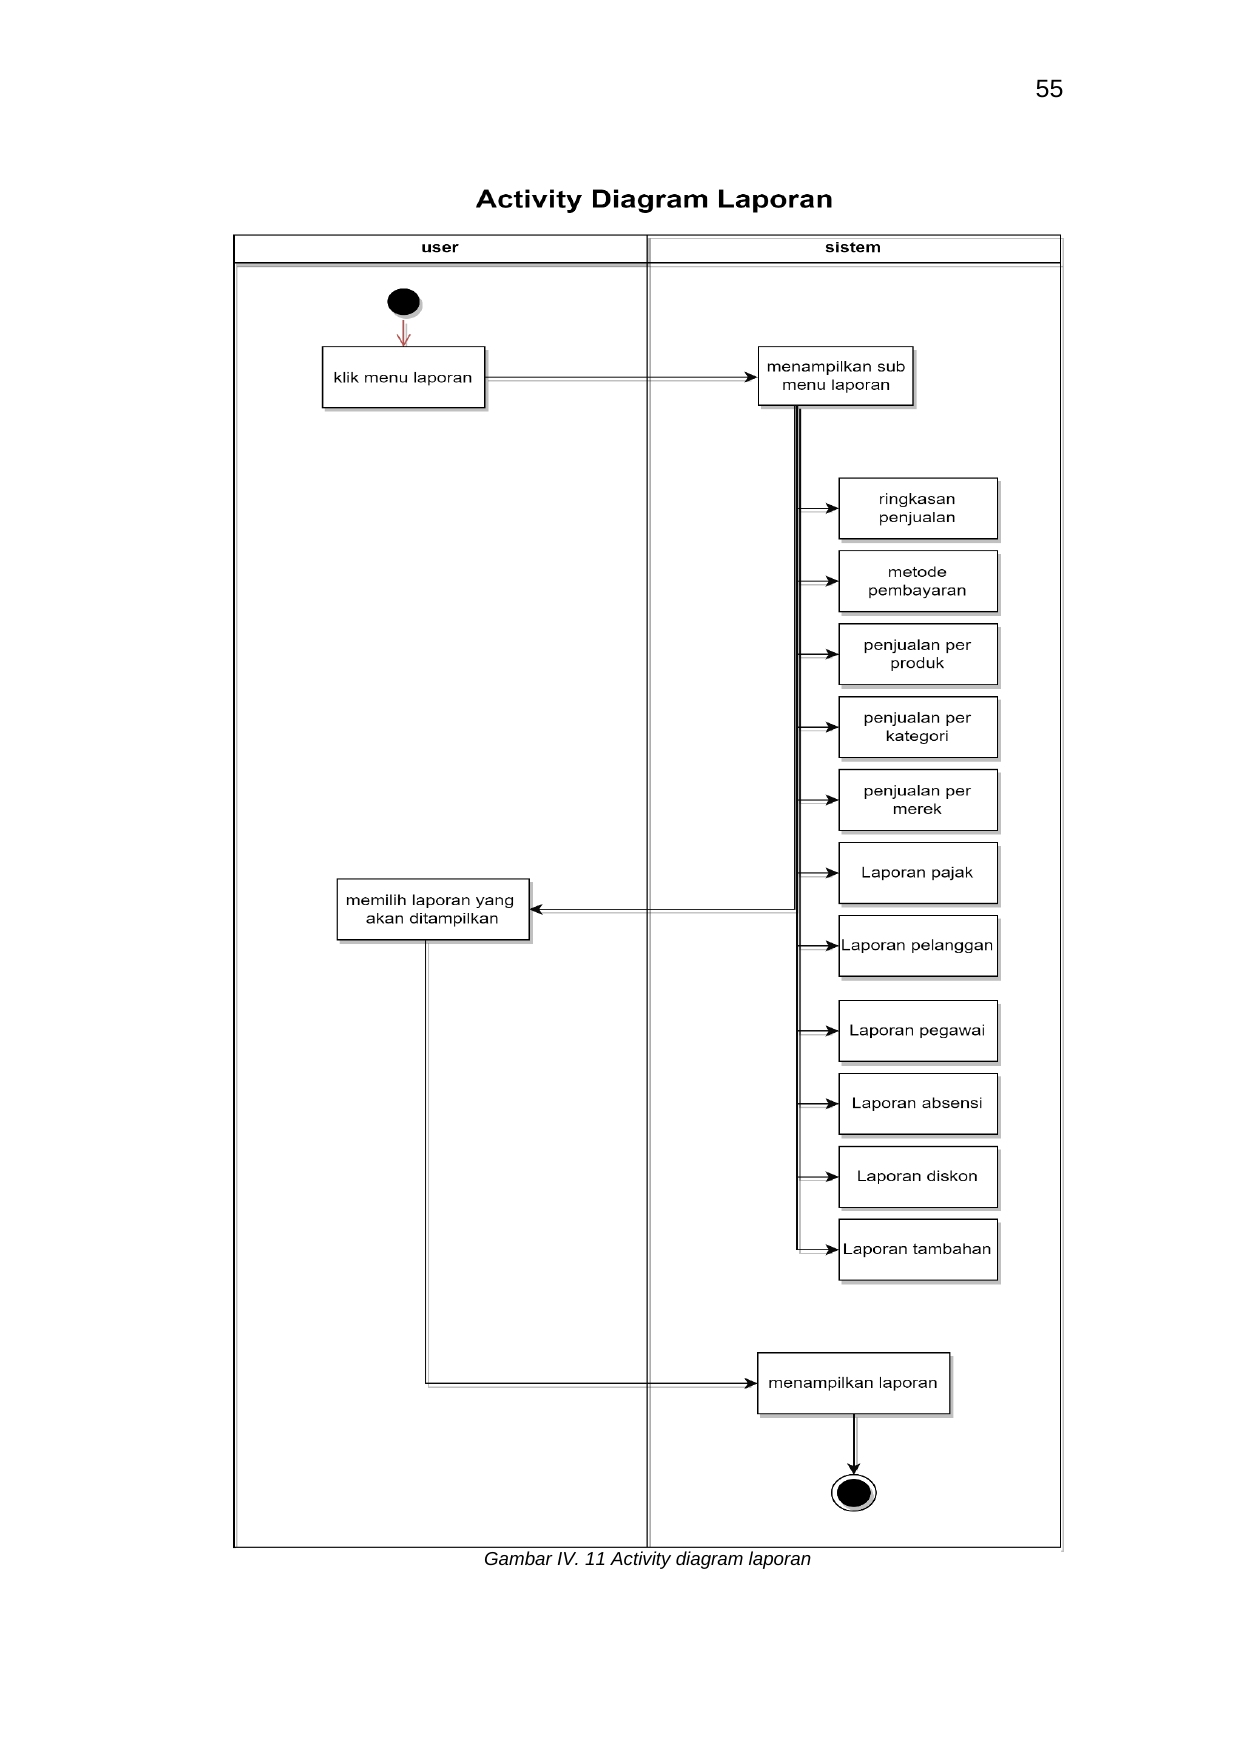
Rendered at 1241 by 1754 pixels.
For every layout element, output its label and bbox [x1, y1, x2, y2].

picture [218, 177, 1080, 1554]
